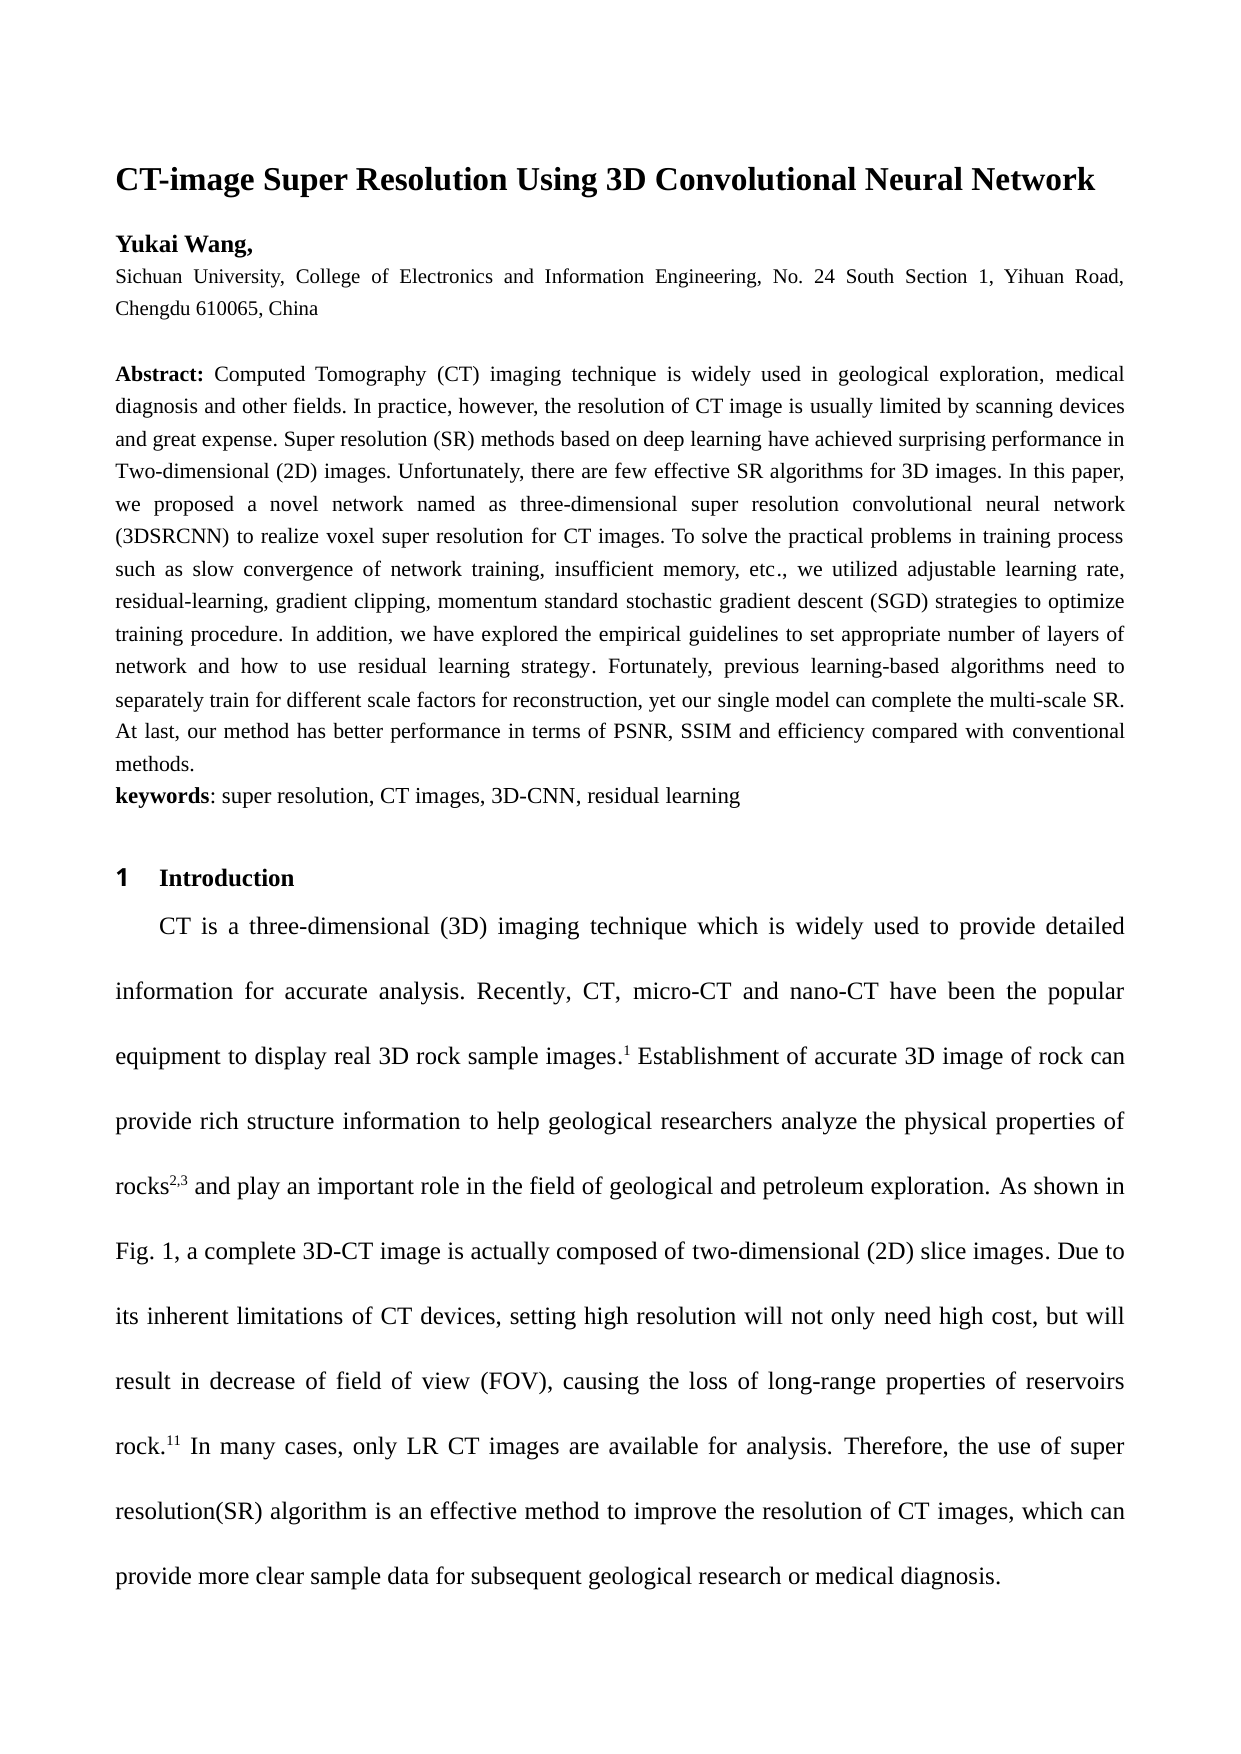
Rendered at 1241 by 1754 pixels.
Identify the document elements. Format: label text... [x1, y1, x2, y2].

text Abstract: Computed Tomography (CT) imaging technique is widely used in geological exploration, medical diagnosis and other fields. In practice, however, the resolution of CT image is usually limited by scanning devices and great expense. Super resolution (SR) methods based on deep learning have achieved surprising performance in Two-dimensional (2D) images. Unfortunately, there are few effective SR algorithms for 3D images. In this paper, we proposed a novel network named as three-dimensional super resolution convolutional neural network (3DSRCNN) to realize voxel super resolution for CT images. To solve the practical problems in training process such as slow convergence of network training, insufficient memory, etc., we utilized adjustable learning rate, residual-learning, gradient clipping, momentum standard stochastic gradient descent (SGD) strategies to optimize training procedure. In addition, we have explored the empirical guidelines to set appropriate number of layers of network and how to use residual learning strategy. Fortunately, previous learning-based algorithms need to separately train for different scale factors for reconstruction, yet our single model can complete the multi-scale SR. At last, our method has better performance in terms of PSNR, SSIM and efficiency compared with conventional methods. [115, 357, 1125, 779]
text CT-image Super Resolution Using 3D Convolutional Neural Network [115, 146, 1125, 211]
text keywords: super resolution, CT images, 3D-CNN, residual learning [115, 779, 1125, 812]
text Yukai Wang, [115, 227, 1125, 259]
text CT is a three-dimensional (3D) imaging technique which is widely used to provide detailed information for accurate analysis. Recently, CT, micro-CT and nano-CT have been the popular equipment to display real 3D rock sample images.1 Establishment of accurate 3D image of rock can provide rich structure information to help geological researchers analyze the physical properties of rocks2,3 and play an important role in the field of geological and petroleum exploration. As shown in Fig. 1, a complete 3D-CT image is actually composed of two-dimensional (2D) slice images. Due to its inherent limitations of CT devices, setting high resolution will not only need high cost, but will result in decrease of field of view (FOV), causing the loss of long-range properties of reservoirs rock.11 In many cases, only LR CT images are available for analysis. Therefore, the use of super resolution(SR) algorithm is an effective method to improve the resolution of CT images, which can provide more clear sample data for subsequent geological research or medical diagnosis. [115, 909, 1125, 1592]
text Sichuan University, College of Electronics and Information Engineering, No. 24 South Section 1, Yihuan Road, Chengdu 610065, China [115, 259, 1125, 324]
list Introduction [115, 844, 1125, 909]
